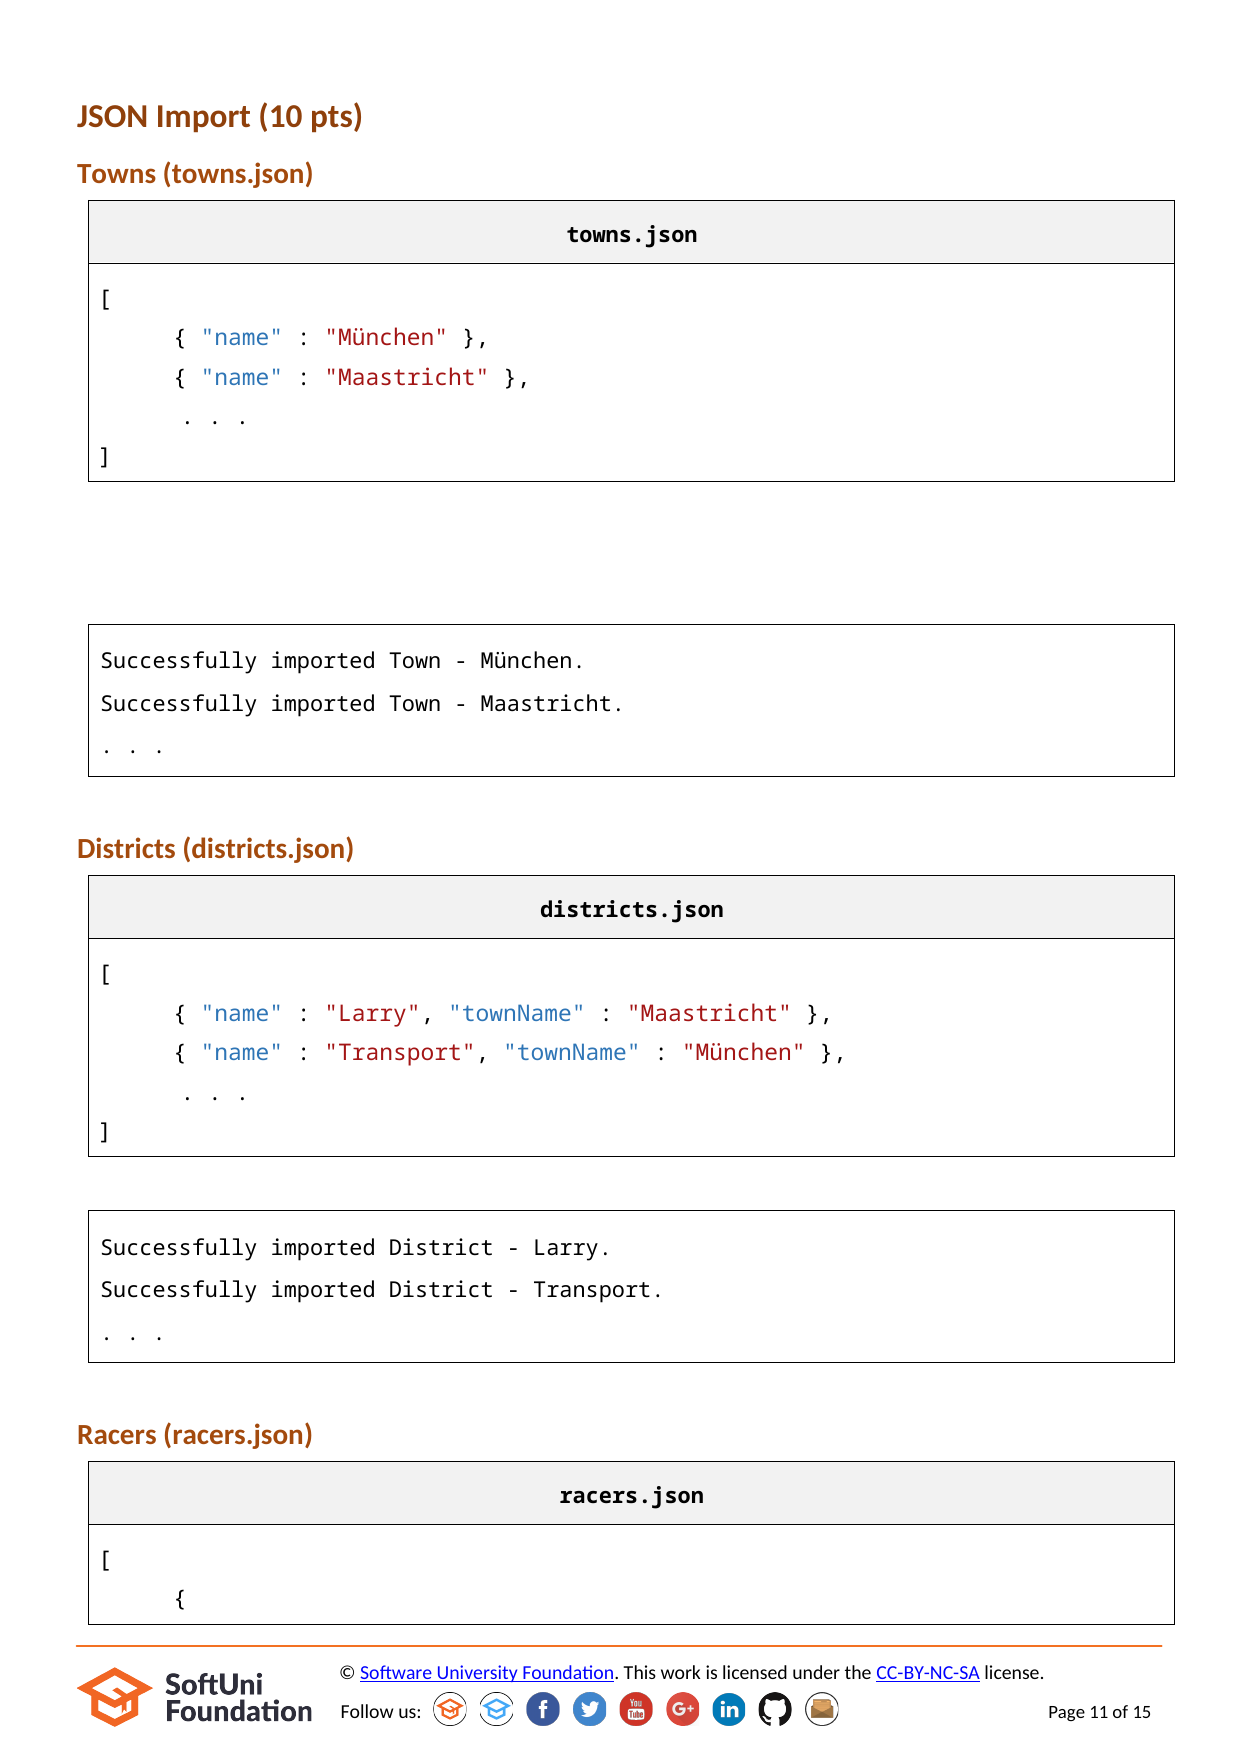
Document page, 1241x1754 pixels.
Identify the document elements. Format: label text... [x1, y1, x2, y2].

table_header towns.json [89, 201, 1174, 262]
picture [712, 1693, 722, 1703]
picture [712, 1716, 722, 1726]
picture [433, 1692, 467, 1726]
picture [573, 1692, 607, 1726]
table_cell [ { "name" : "Larry", "townName" : "Maastricht" }, { "name" : "Transport", "townName" : "München" }, . . . ] [89, 939, 1174, 1156]
subtitle Districts (districts.json) [77, 830, 1163, 866]
picture [76, 1667, 312, 1727]
picture [619, 1692, 653, 1726]
subtitle Racers (racers.json) [77, 1416, 1163, 1452]
subtitle JSON Import (10 pts) [77, 95, 1163, 136]
picture [736, 1716, 746, 1726]
table_header districts.json [89, 876, 1174, 938]
picture [727, 1707, 738, 1717]
picture [758, 1692, 792, 1726]
table_header Successfully imported District - Larry. Successfully imported District - Transport. . . . [89, 1211, 1174, 1362]
picture [736, 1693, 746, 1703]
picture [526, 1692, 560, 1726]
picture [805, 1692, 839, 1726]
subtitle Towns (towns.json) [77, 155, 1163, 190]
picture [480, 1692, 513, 1726]
table_header racers.json [89, 1462, 1174, 1524]
table_header Successfully imported Town - München. Successfully imported Town - Maastricht. . . . [89, 625, 1174, 776]
picture [666, 1692, 700, 1726]
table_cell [89, 1525, 1174, 1623]
table_cell [ { "name" : "München" }, { "name" : "Maastricht" }, . . . ] [89, 264, 1174, 481]
